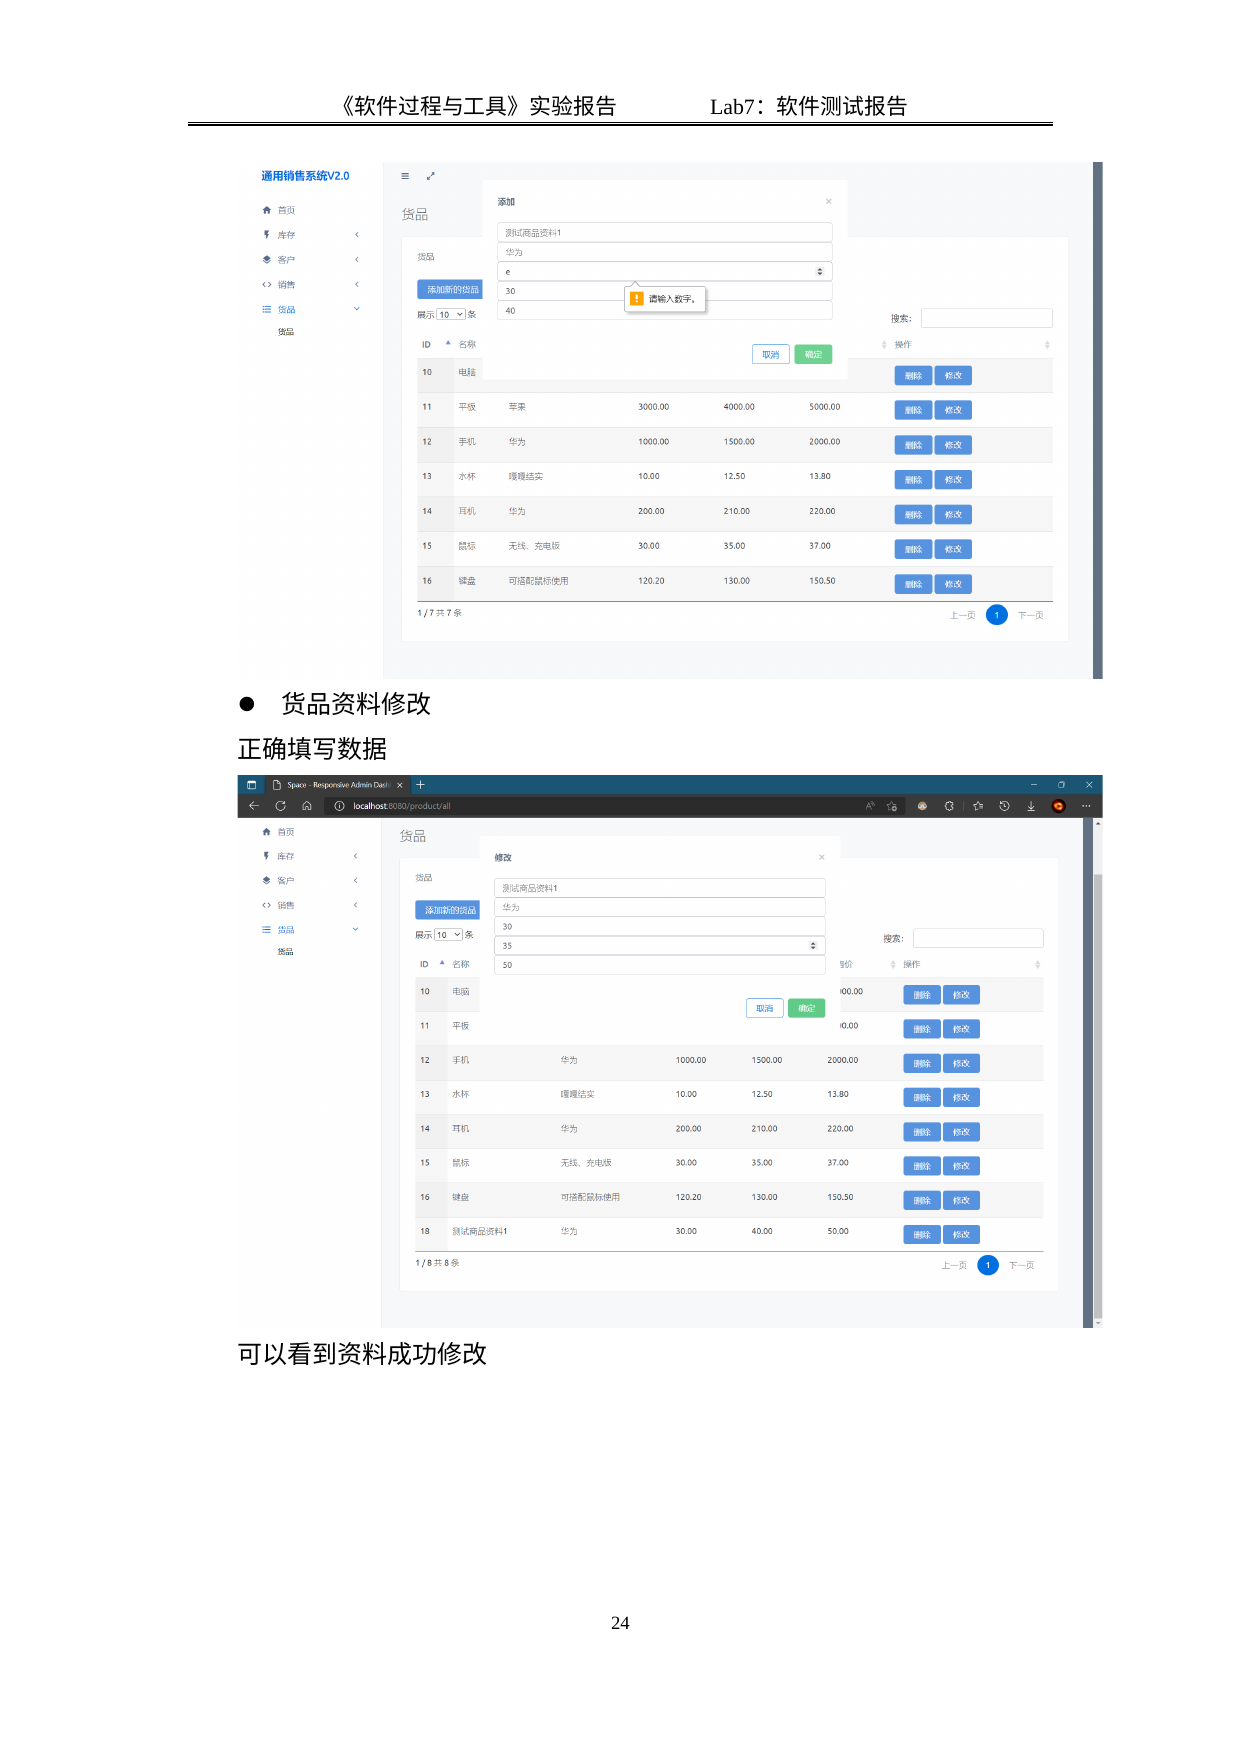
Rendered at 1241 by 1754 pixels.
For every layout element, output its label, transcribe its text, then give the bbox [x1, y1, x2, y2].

picture [237, 162, 1103, 679]
list 货品资料修改 [237, 684, 1053, 721]
text 可以看到资料成功修改 [187, 1334, 1053, 1370]
text 正确填写数据 [187, 730, 1053, 766]
picture [237, 775, 1103, 1328]
